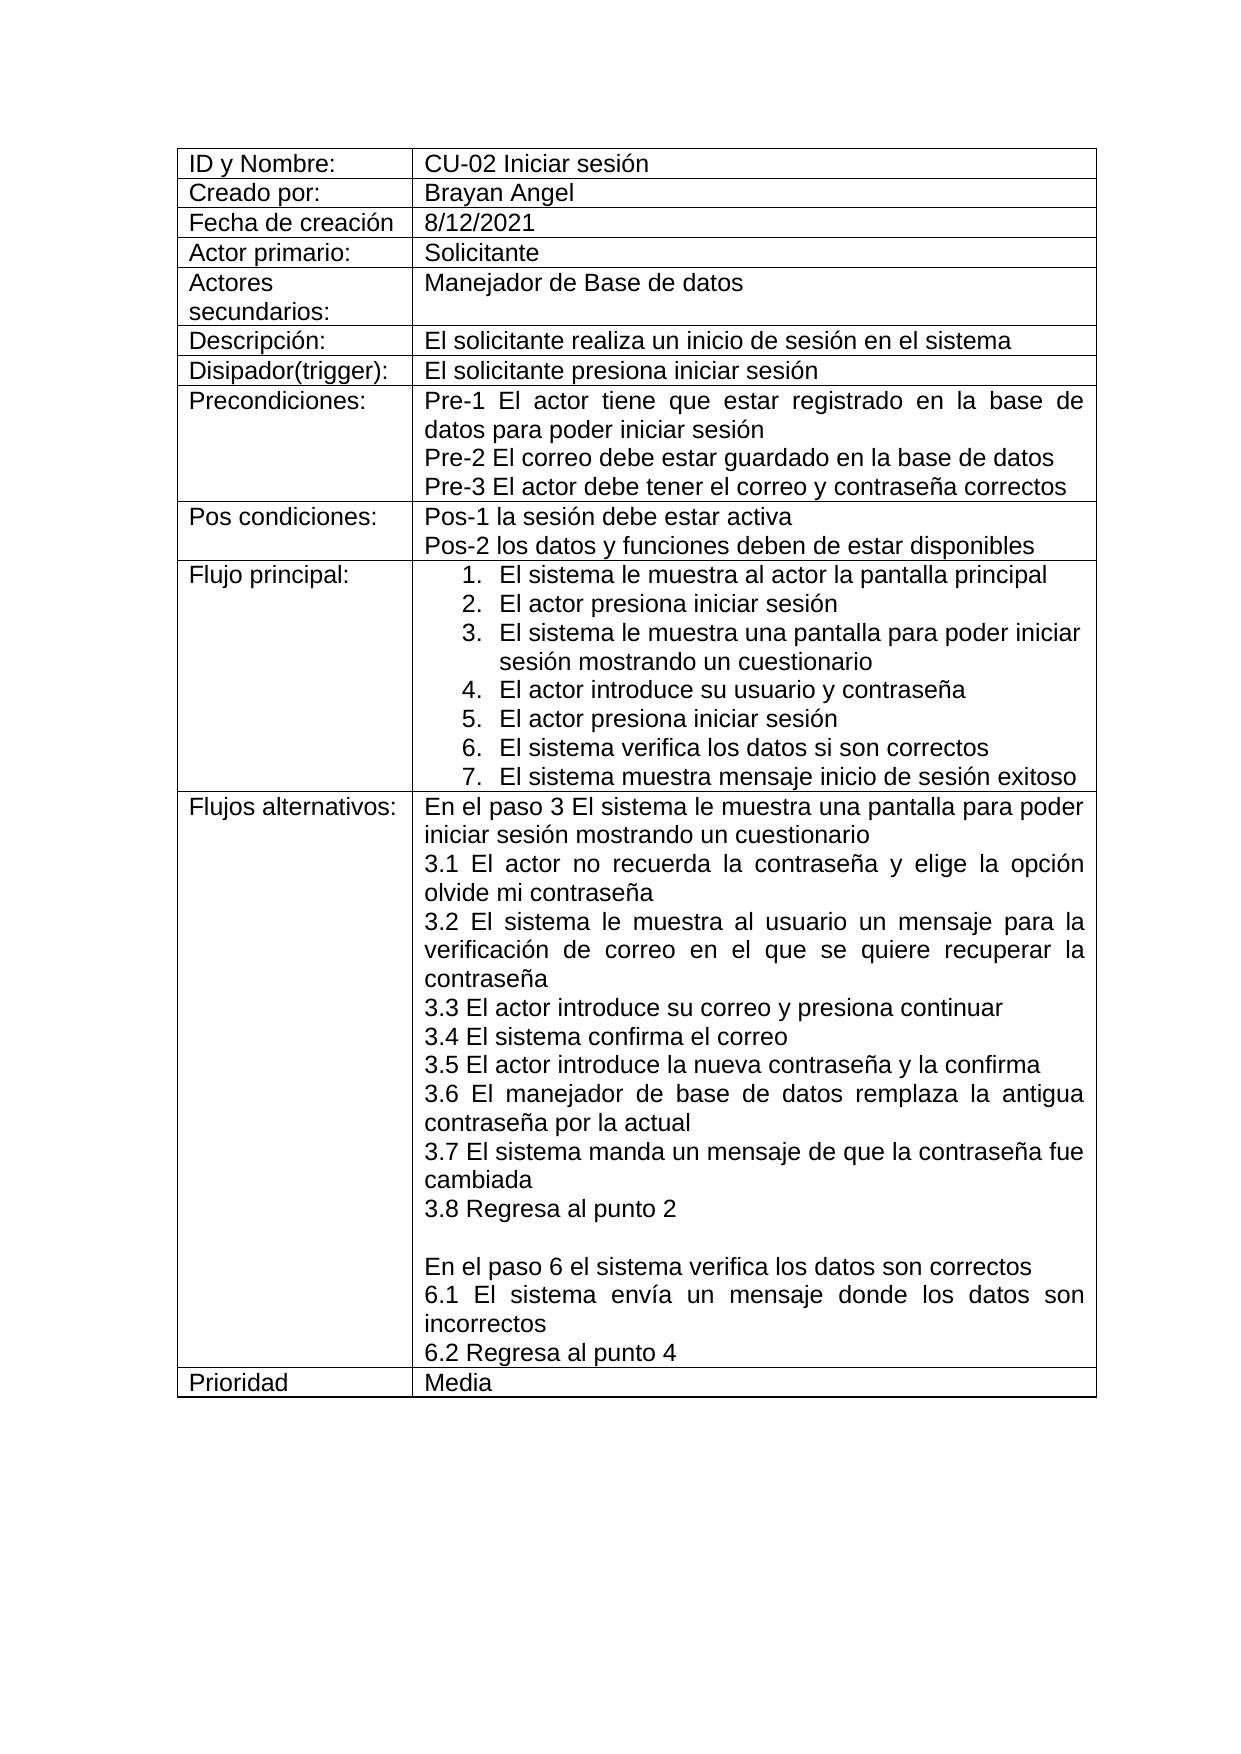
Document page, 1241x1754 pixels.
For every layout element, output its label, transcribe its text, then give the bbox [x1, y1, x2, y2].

table_cell Disipador(trigger): [178, 356, 412, 385]
table_cell Actores secundarios: [178, 268, 412, 325]
table_cell 8/12/2021 [413, 208, 1096, 237]
table_cell Pos-1 la sesión debe estar activa Pos-2 los datos y funciones deben de estar disponibles [413, 502, 1096, 559]
table_cell Actor primario: [178, 238, 412, 267]
table_cell El sistema le muestra al actor la pantalla principal El actor presiona iniciar sesión El sistema le muestra una pantalla para poder iniciar sesión mostrando un cuestionario El actor introduce su usuario y contraseña El actor presiona iniciar sesión El sistema verifica los datos si son correctos El sistema muestra mensaje inicio de sesión exitoso [413, 561, 1096, 791]
table_cell Flujos alternativos: [178, 792, 412, 1367]
table_cell Solicitante [413, 238, 1096, 267]
table_header ID y Nombre: [178, 149, 412, 177]
table_cell Flujo principal: [178, 561, 412, 791]
table_cell Manejador de Base de datos [413, 268, 1096, 325]
table_cell En el paso 3 El sistema le muestra una pantalla para poder iniciar sesión mostrando un cuestionario 3.1 El actor no recuerda la contraseña y elige la opción olvide mi contraseña 3.2 El sistema le muestra al usuario un mensaje para la verificación de correo en el que se quiere recuperar la contraseña 3.3 El actor introduce su correo y presiona continuar 3.4 El sistema confirma el correo 3.5 El actor introduce la nueva contraseña y la confirma 3.6 El manejador de base de datos remplaza la antigua contraseña por la actual 3.7 El sistema manda un mensaje de que la contraseña fue cambiada 3.8 Regresa al punto 2 En el paso 6 el sistema verifica los datos son correctos 6.1 El sistema envía un mensaje donde los datos son incorrectos 6.2 Regresa al punto 4 [413, 792, 1096, 1367]
table_cell Pos condiciones: [178, 502, 412, 559]
table_cell Brayan Angel [413, 179, 1096, 207]
table_header CU-02 Iniciar sesión [413, 149, 1096, 177]
table_cell Precondiciones: [178, 386, 412, 501]
table_cell El solicitante presiona iniciar sesión [413, 356, 1096, 385]
table_cell Fecha de creación [178, 208, 412, 237]
table_cell Media [413, 1368, 1096, 1396]
table_cell Descripción: [178, 326, 412, 355]
table_cell Prioridad [178, 1368, 412, 1396]
table_cell Creado por: [178, 179, 412, 207]
table_cell El solicitante realiza un inicio de sesión en el sistema [413, 326, 1096, 355]
table_cell Pre-1 El actor tiene que estar registrado en la base de datos para poder iniciar sesión Pre-2 El correo debe estar guardado en la base de datos Pre-3 El actor debe tener el correo y contraseña correctos [413, 386, 1096, 501]
